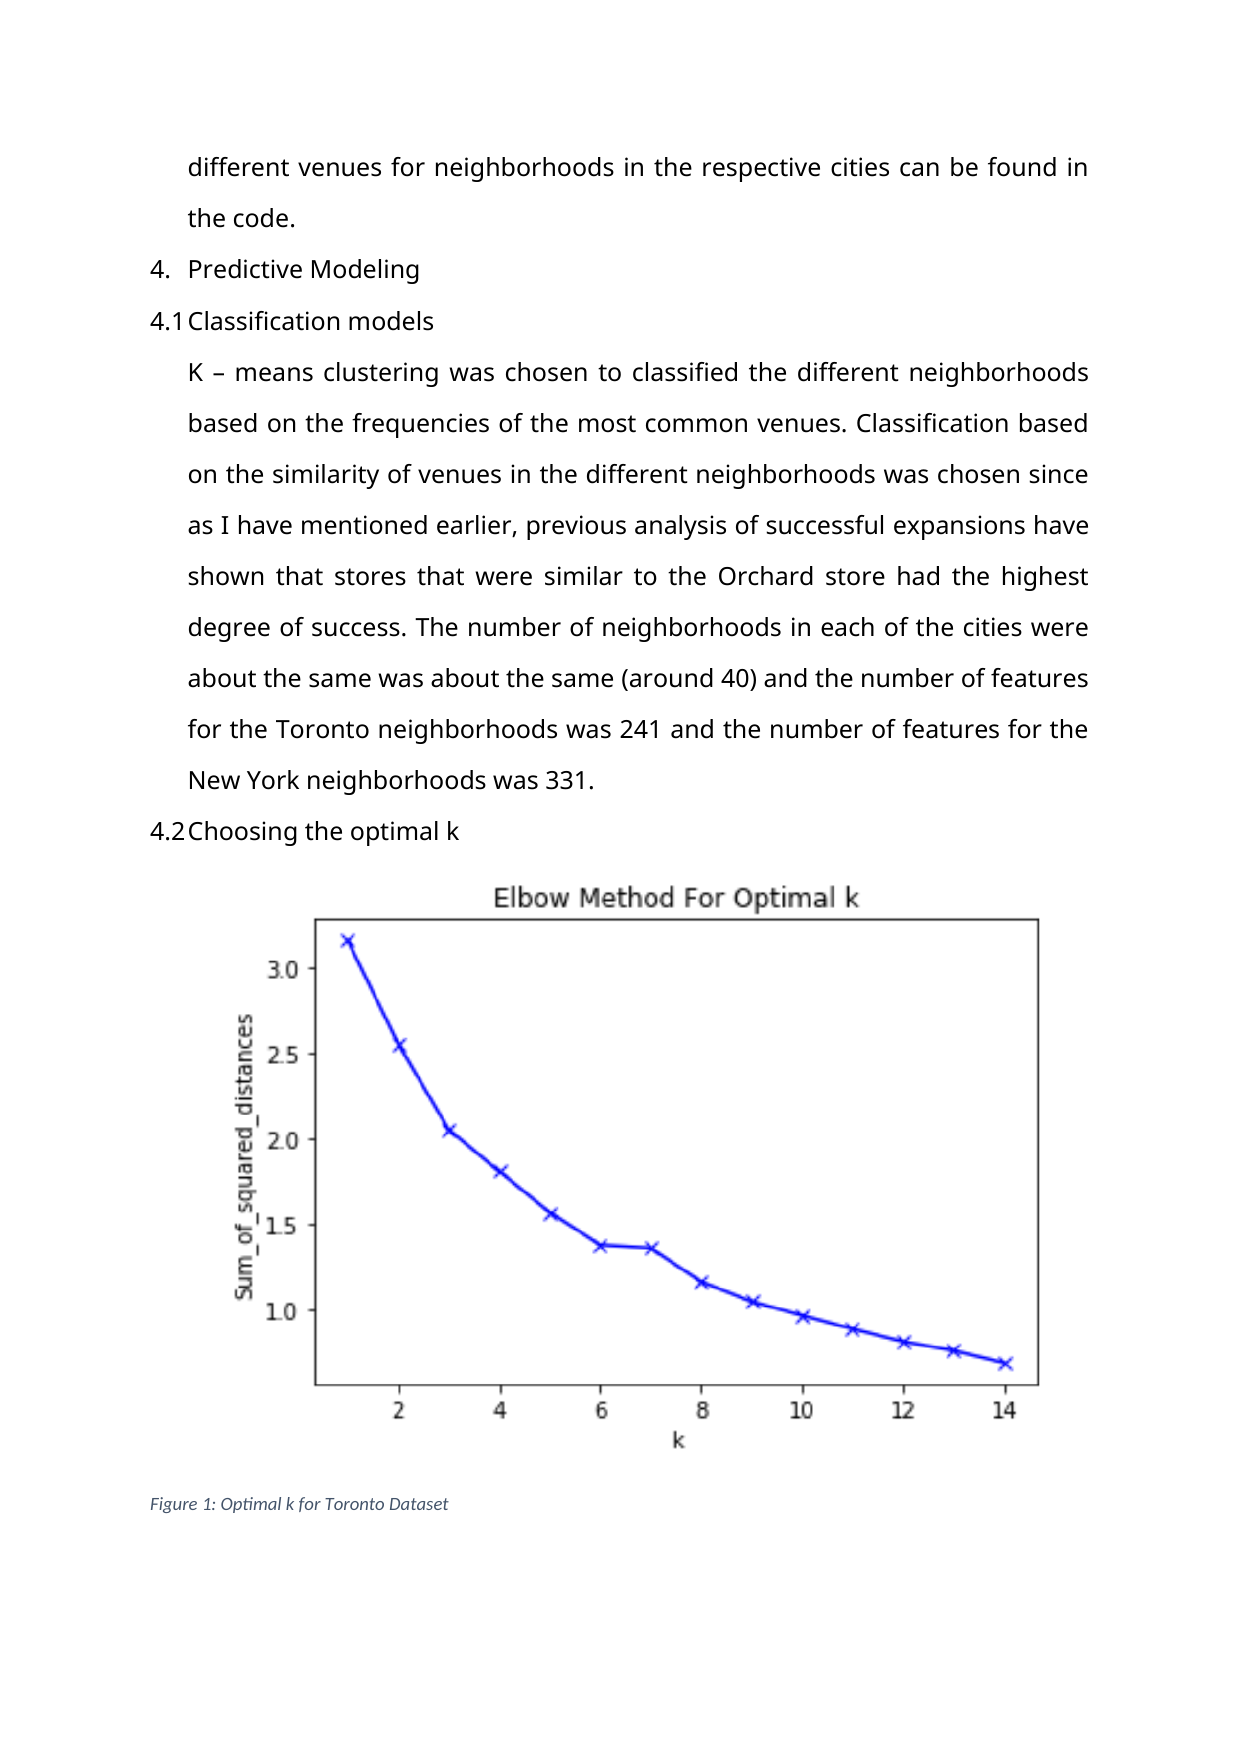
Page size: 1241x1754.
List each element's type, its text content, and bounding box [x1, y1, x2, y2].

picture [192, 864, 1085, 1462]
list Classification models [150, 303, 1090, 337]
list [187, 150, 1090, 235]
list Choosing the optimal k [150, 813, 1090, 848]
list K – means clustering was chosen to classified the different neighborhoods based on the frequencies of the most common venues. Classification based on the similarity of venues in the different neighborhoods was chosen since as I have mentioned earlier, previous analysis of successful expansions have shown that stores that were similar to the Orchard store had the highest degree of success. The number of neighborhoods in each of the cities were about the same was about the same (around 40) and the number of features for the Toronto neighborhoods was 241 and the number of features for the New York neighborhoods was 331. [187, 354, 1090, 797]
list Predictive Modeling [150, 252, 1090, 286]
